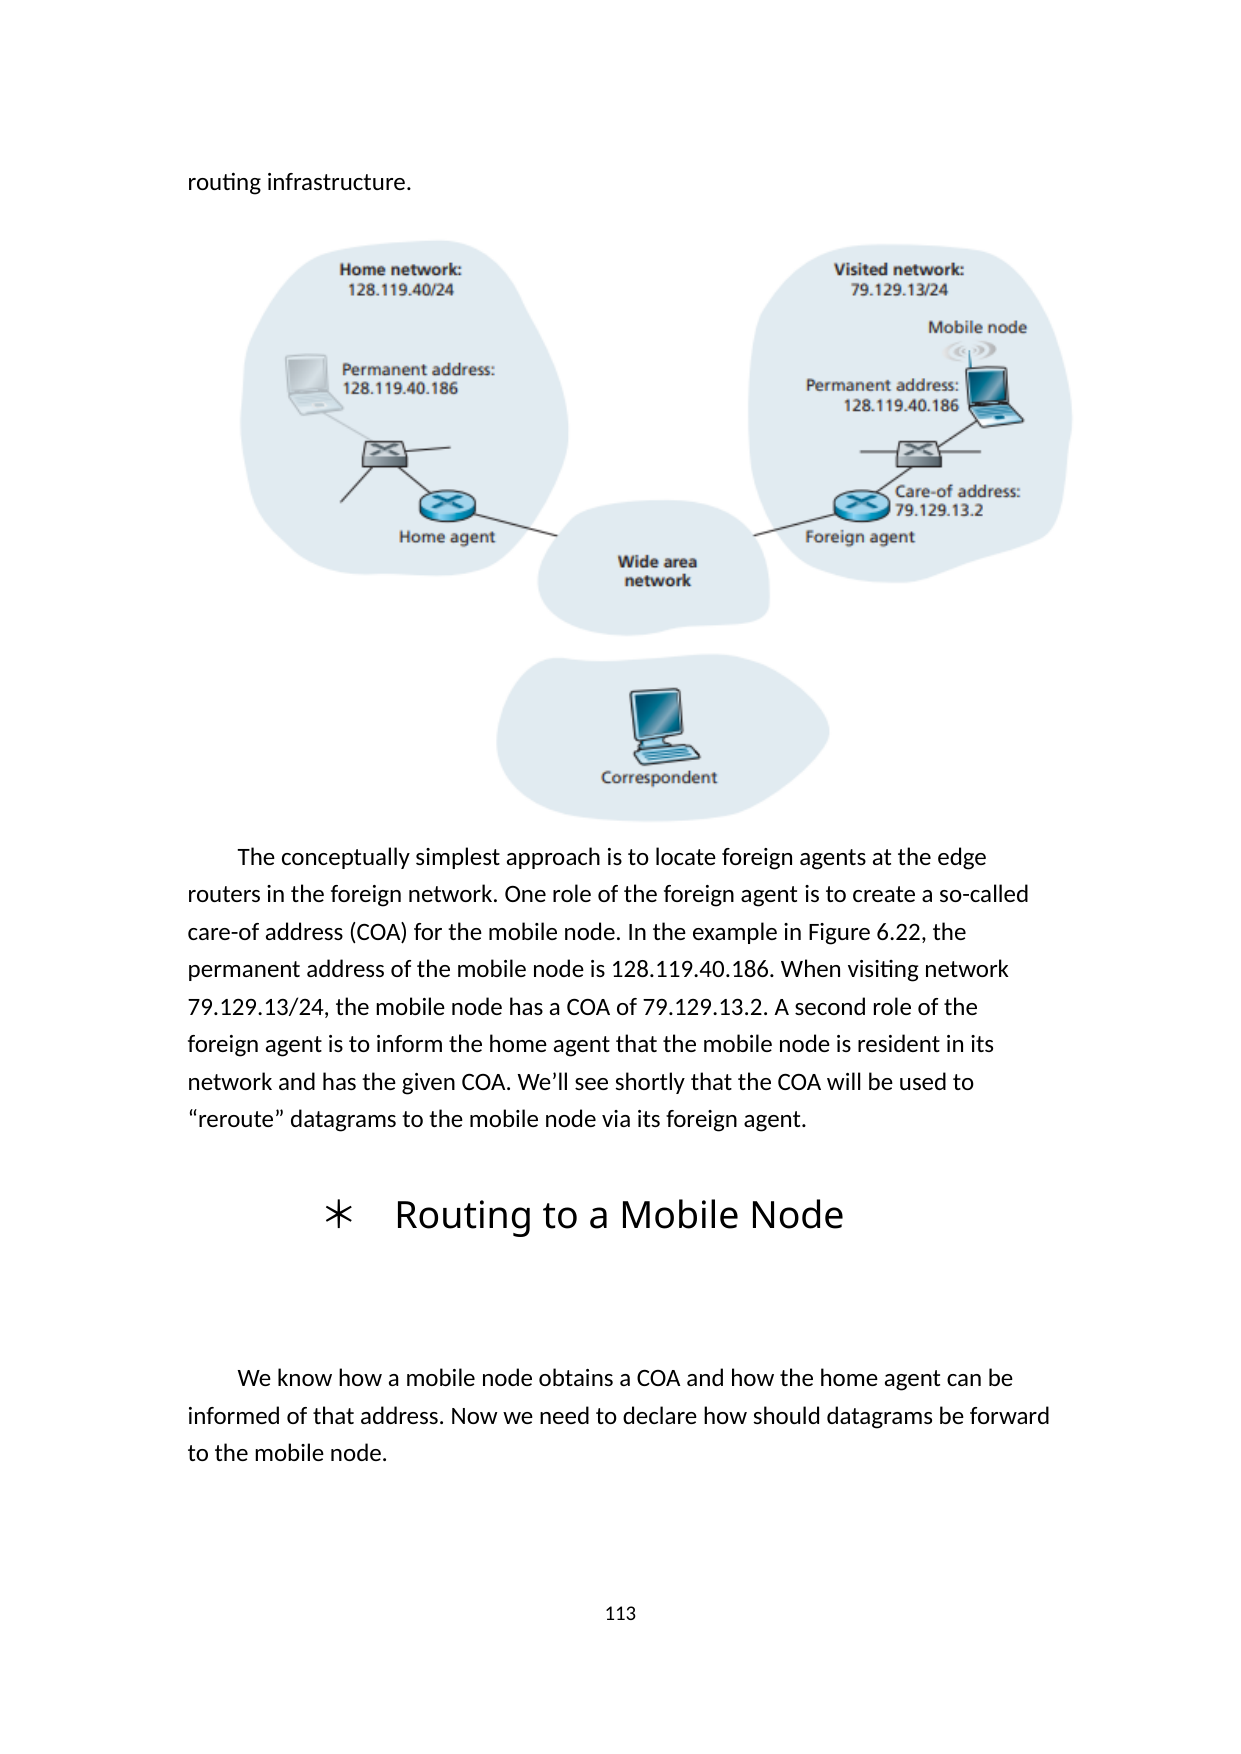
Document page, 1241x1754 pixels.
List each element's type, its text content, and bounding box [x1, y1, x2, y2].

subtitle Routing to a Mobile Node [320, 1175, 1053, 1250]
text The conceptually simplest approach is to locate foreign agents at the edge routers in the foreign network. One role of the foreign agent is to create a so-called care-of address (COA) for the mobile node. In the example in Figure 6.22, the permanent address of the mobile node is 128.119.40.186. When visiting network 79.129.13/24, the mobile node has a COA of 79.129.13.2. A second role of the foreign agent is to inform the home agent that the mobile node is resident in its network and has the given COA. We’ll see shortly that the COA will be used to “reroute” datagrams to the mobile node via its foreign agent. [187, 837, 1053, 1137]
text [187, 162, 1053, 200]
picture [237, 202, 1083, 835]
text We know how a mobile node obtains a COA and how the home agent can be informed of that address. Now we need to declare how should datagrams be forward to the mobile node. [187, 1359, 1053, 1471]
